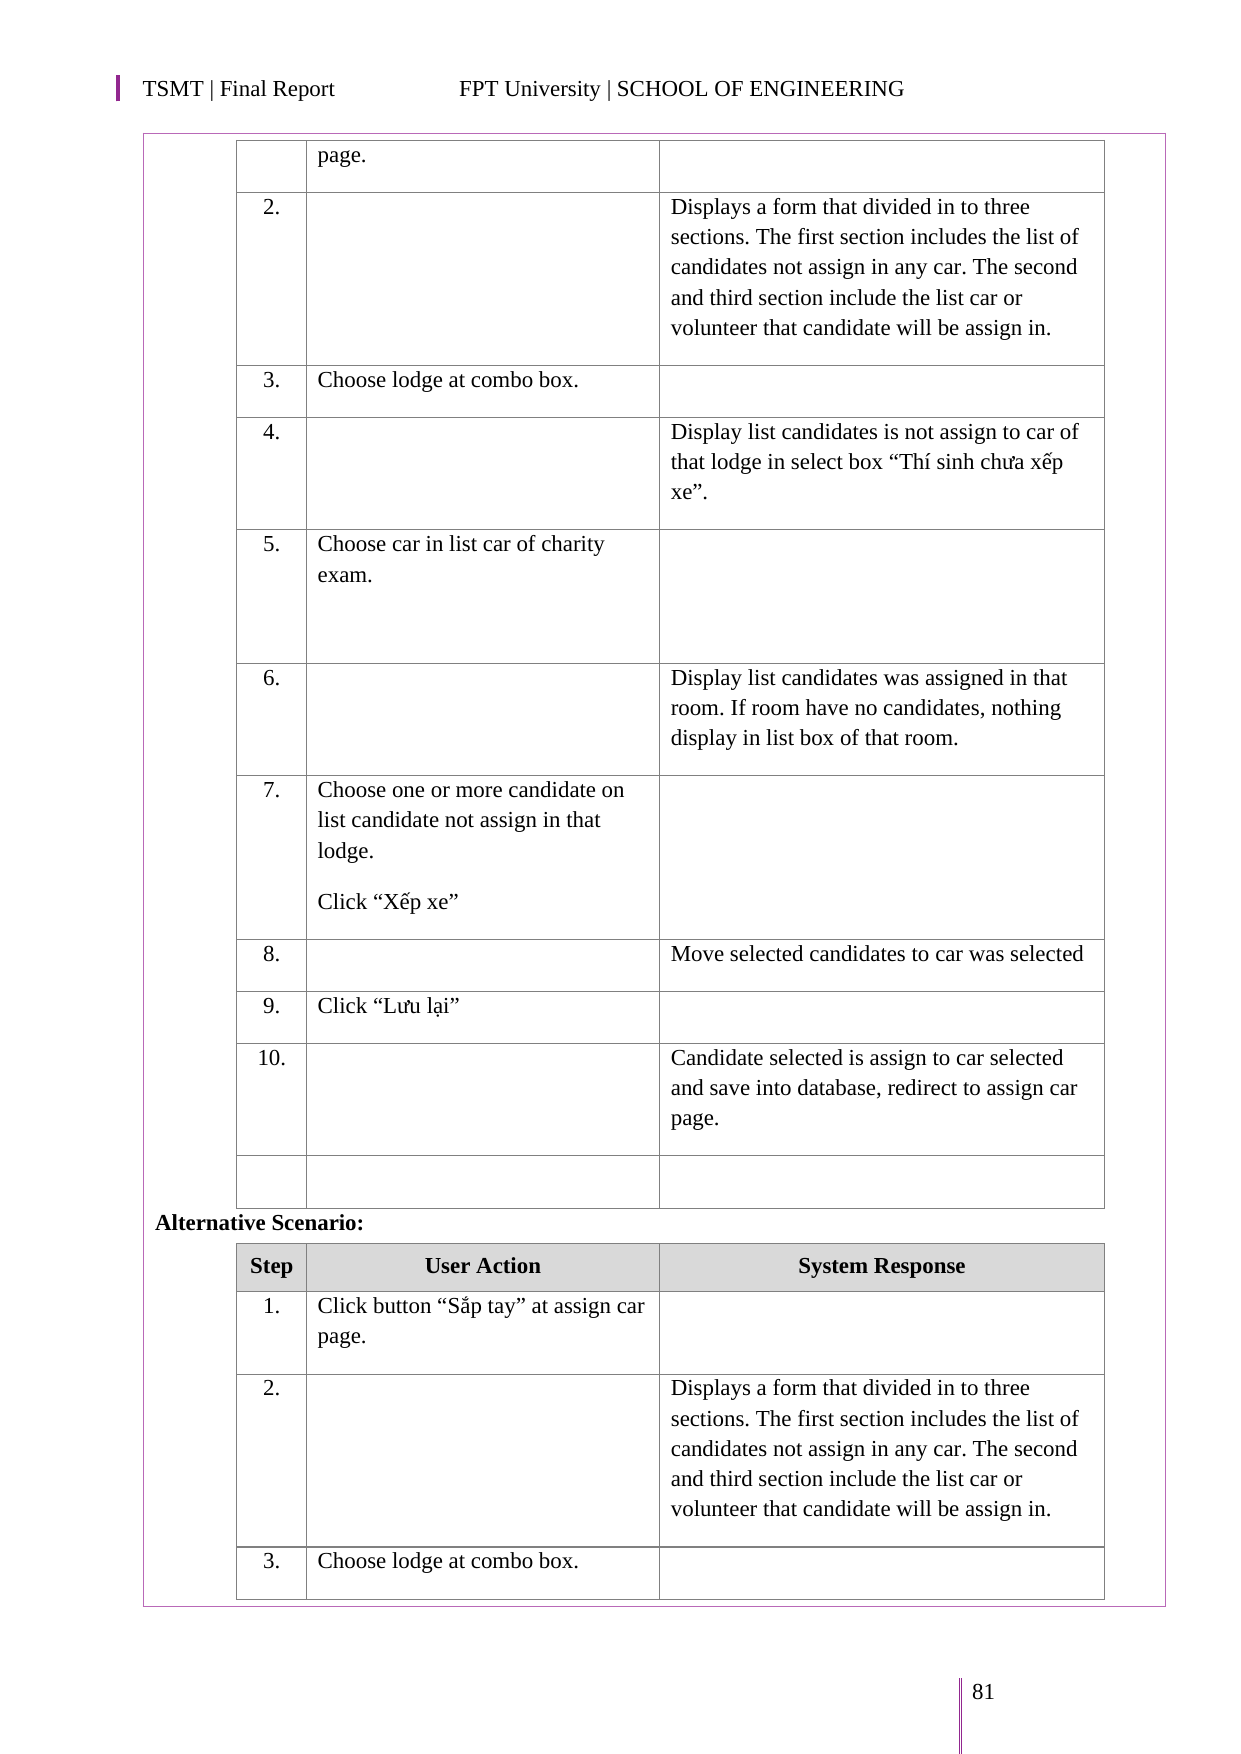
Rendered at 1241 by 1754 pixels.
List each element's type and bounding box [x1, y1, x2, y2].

table_cell [144, 134, 1165, 1606]
